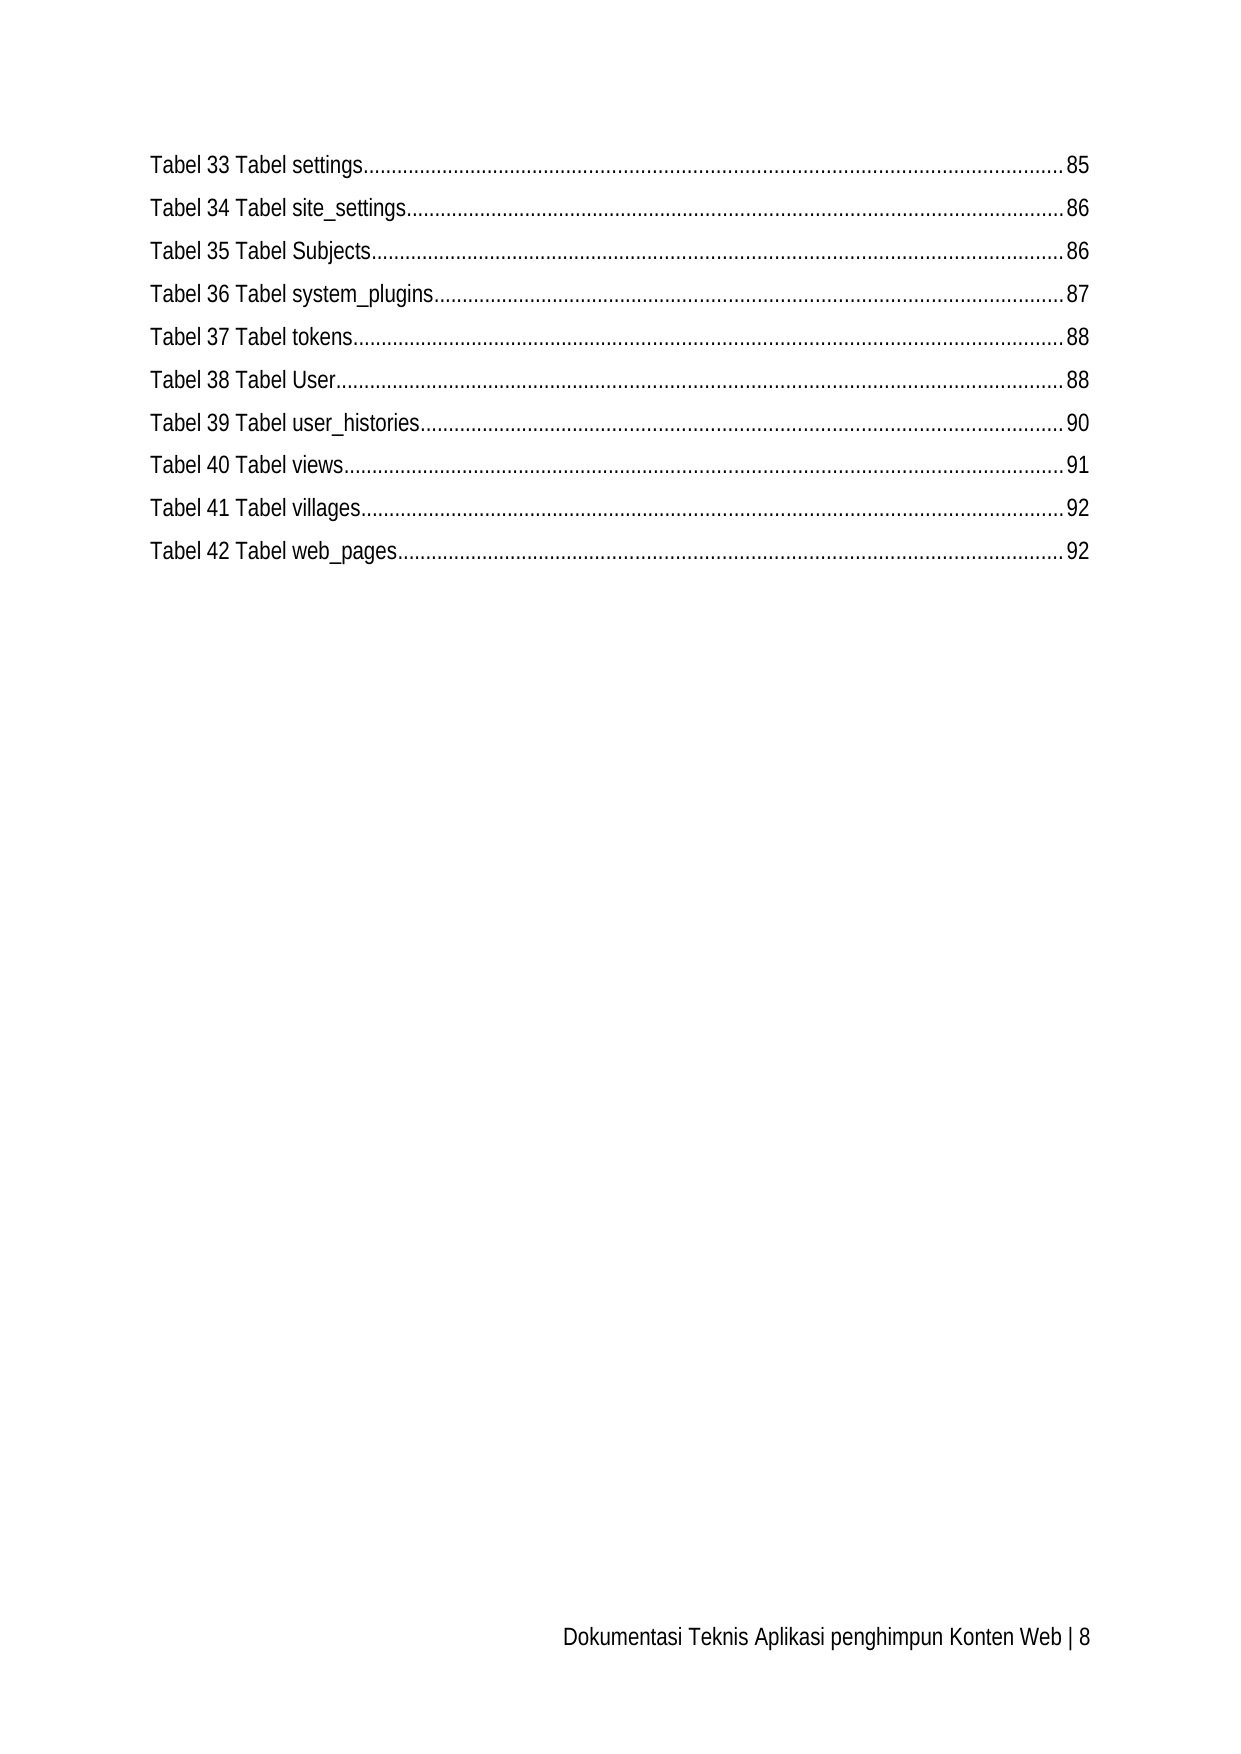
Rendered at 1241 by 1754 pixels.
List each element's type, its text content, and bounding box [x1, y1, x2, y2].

text Tabel 35 Tabel Subjects 86 [150, 236, 1090, 264]
text Tabel 40 Tabel views 91 [150, 450, 1090, 479]
text Tabel 38 Tabel User 88 [150, 364, 1090, 393]
text Tabel 41 Tabel villages 92 [150, 493, 1090, 522]
text Tabel 42 Tabel web_pages 92 [150, 536, 1090, 565]
text Tabel 37 Tabel tokens 88 [150, 322, 1090, 350]
text Tabel 33 Tabel settings 85 [150, 150, 1090, 179]
text Tabel 34 Tabel site_settings 86 [150, 193, 1090, 222]
text Tabel 36 Tabel system_plugins 87 [150, 279, 1090, 307]
text Tabel 39 Tabel user_histories 90 [150, 407, 1090, 436]
